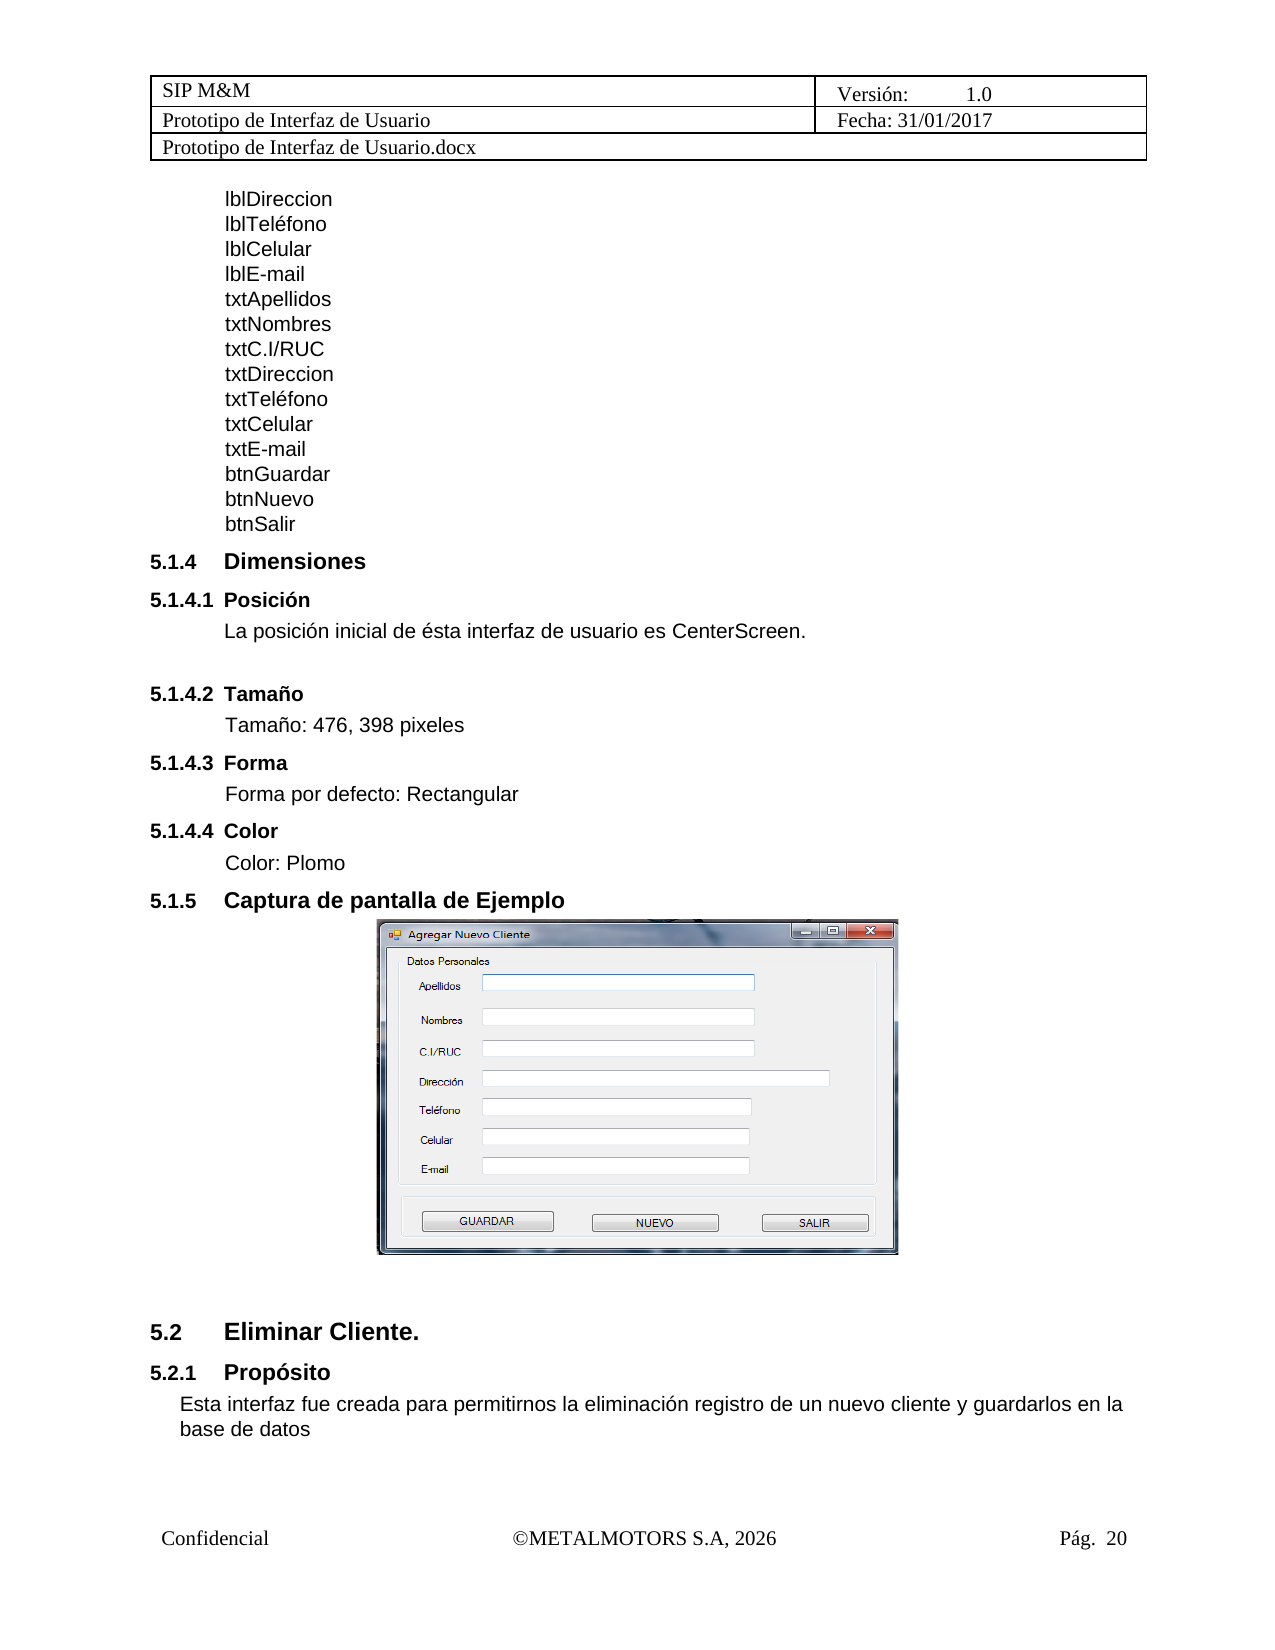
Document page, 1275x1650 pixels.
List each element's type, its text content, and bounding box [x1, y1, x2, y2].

text btnSalir [225, 510, 1125, 535]
text Tamaño: 476, 398 pixeles [150, 712, 1125, 737]
subtitle Color [150, 818, 1125, 843]
subtitle Eliminar Cliente. [150, 1317, 1125, 1346]
text La posición inicial de ésta interfaz de usuario es CenterScreen. [150, 618, 1125, 643]
text txtDireccion [225, 360, 1125, 385]
text Esta interfaz fue creada para permitirnos la eliminación registro de un nuevo cliente y guardarlos en la base de datos [150, 1391, 1125, 1441]
subtitle Forma [150, 749, 1125, 774]
subtitle Tamaño [150, 681, 1125, 706]
subtitle Captura de pantalla de Ejemplo [150, 887, 1125, 913]
text Color: Plomo [150, 849, 1125, 874]
text txtC.I/RUC [225, 335, 1125, 360]
text btnNuevo [225, 485, 1125, 510]
text lblTeléfono [225, 210, 1125, 235]
text btnGuardar [225, 460, 1125, 485]
text Forma por defecto: Rectangular [225, 781, 1125, 806]
picture [376, 919, 899, 1255]
text lblCelular [225, 235, 1125, 260]
text txtNombres [225, 310, 1125, 335]
text lblDireccion [225, 185, 1125, 210]
text txtTeléfono [225, 385, 1125, 410]
text lblE-mail [225, 260, 1125, 285]
subtitle Propósito [150, 1358, 1125, 1385]
text txtCelular [225, 410, 1125, 435]
subtitle Dimensiones [150, 548, 1125, 574]
subtitle Posición [150, 587, 1125, 612]
text txtApellidos [225, 285, 1125, 310]
text txtE-mail [225, 435, 1125, 460]
